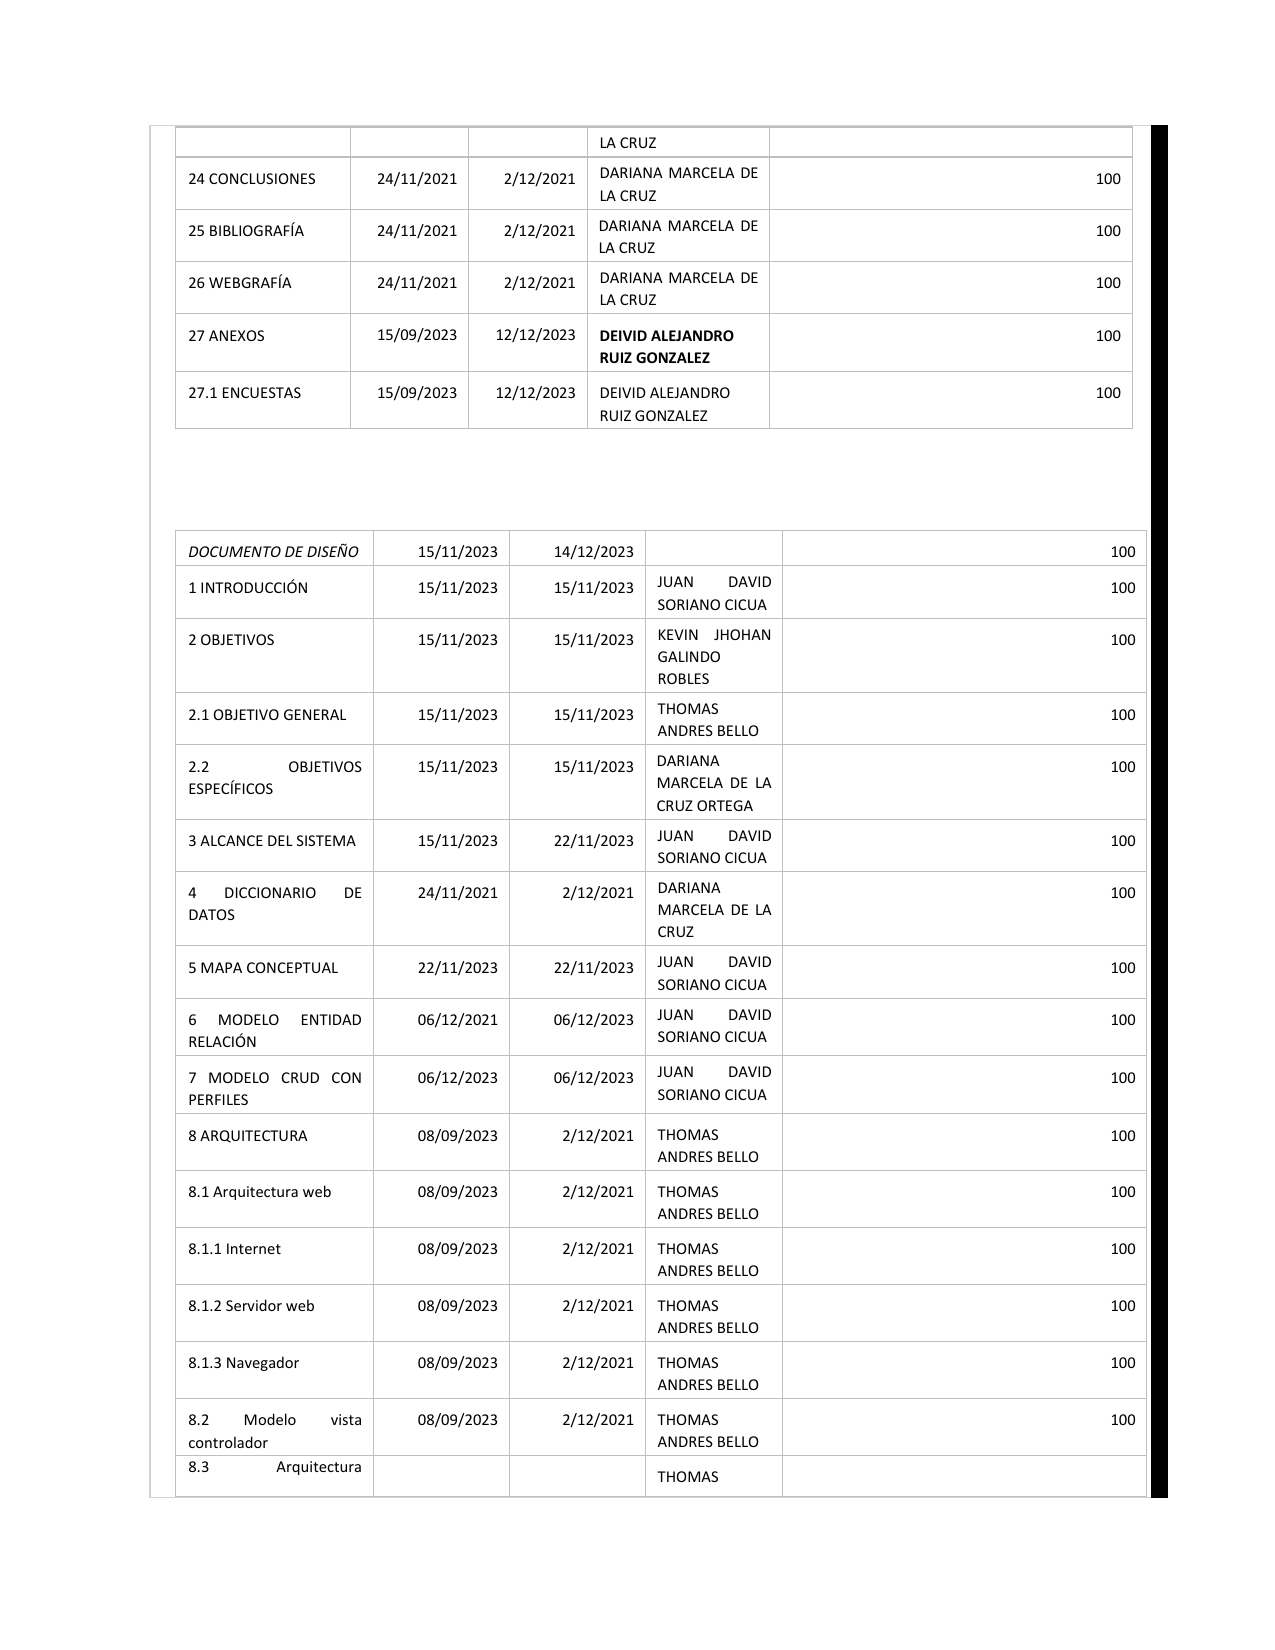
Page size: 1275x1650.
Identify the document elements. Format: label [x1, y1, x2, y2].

table_header [151, 126, 1151, 1497]
